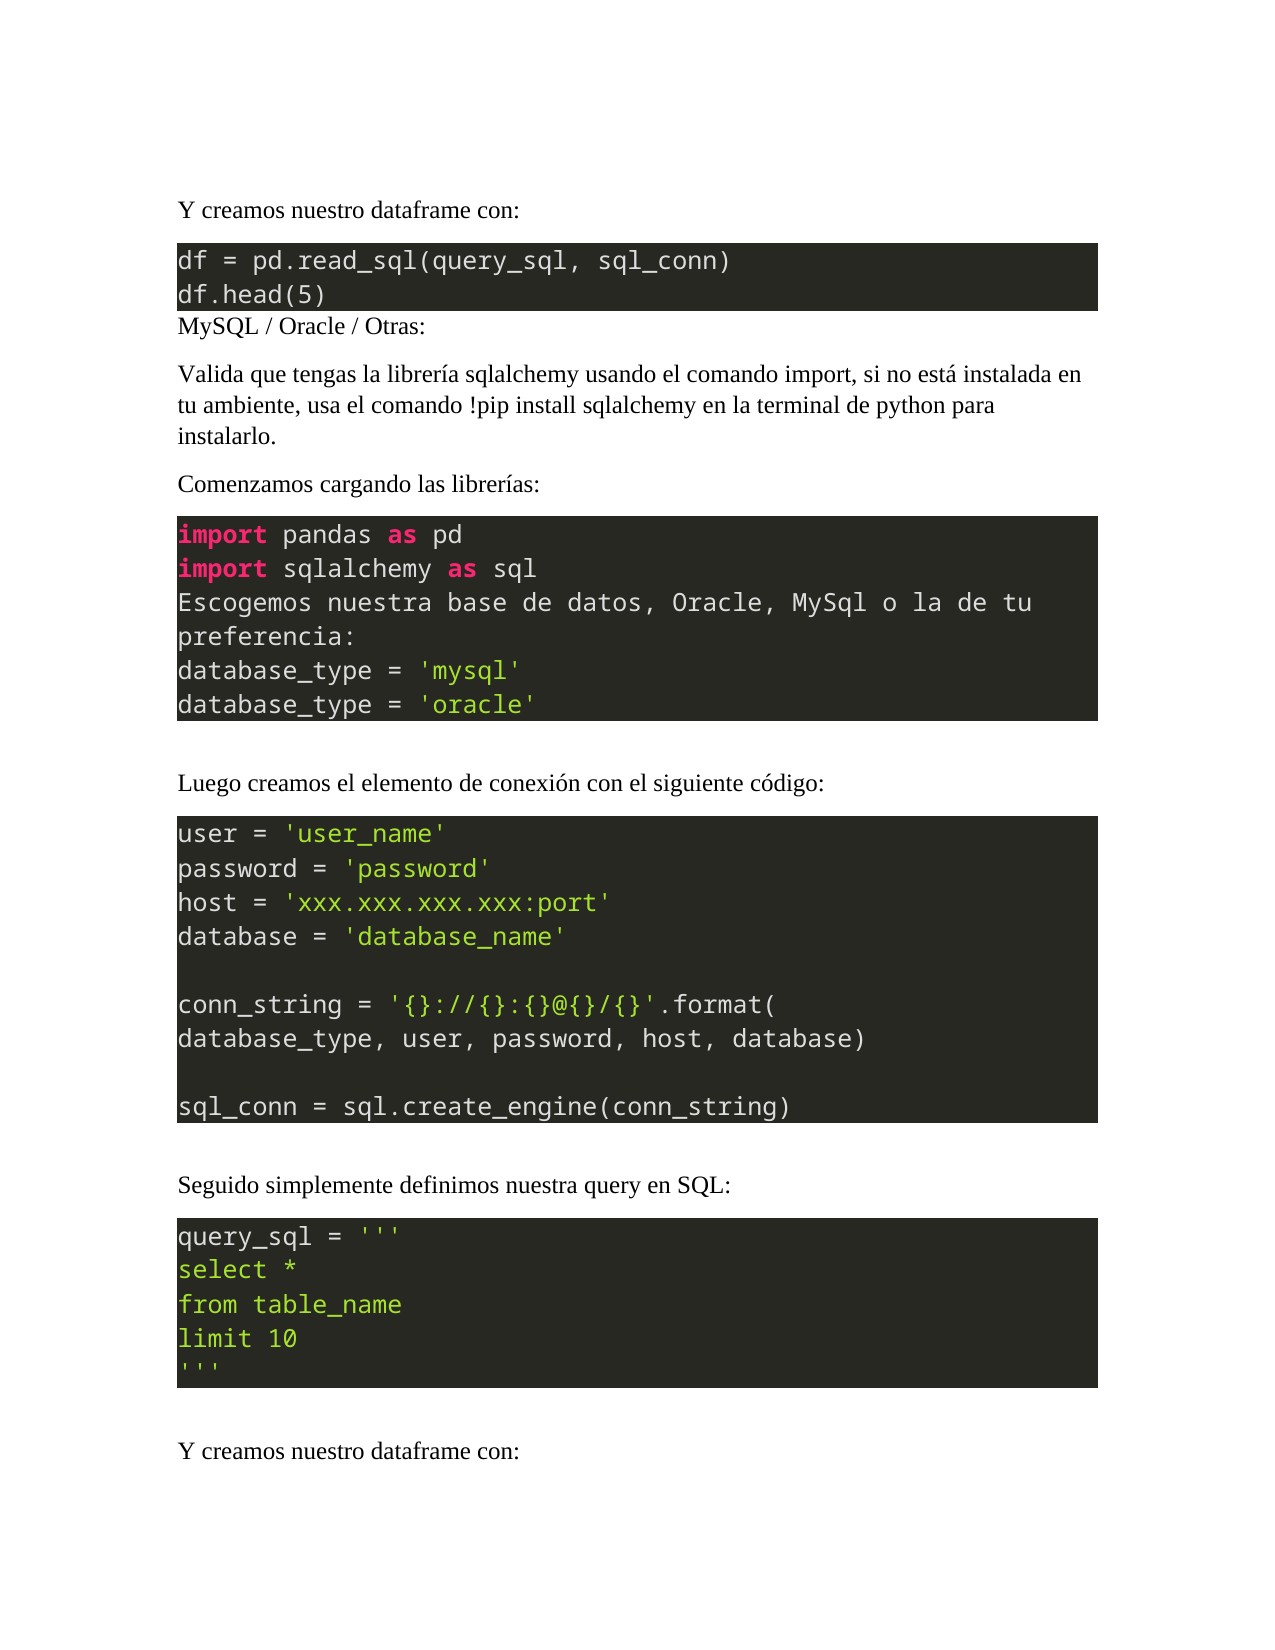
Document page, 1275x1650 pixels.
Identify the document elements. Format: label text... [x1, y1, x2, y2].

text limit 10 [177, 1320, 1098, 1354]
text Y creamos nuestro dataframe con: [177, 195, 1098, 224]
text Valida que tengas la librería sqlalchemy usando el comando import, si no está instalada en tu ambiente, usa el comando !pip install sqlalchemy en la terminal de python para instalarlo. [177, 359, 1098, 450]
text import sqlalchemy as sql [177, 550, 1098, 584]
text from table_name [177, 1286, 1098, 1320]
text database_type = 'oracle' [177, 687, 1098, 721]
text database_type = 'mysql' [177, 653, 1098, 687]
text df.head(5) [177, 277, 1098, 311]
text Luego creamos el elemento de conexión con el siguiente código: [177, 768, 1098, 797]
text df = pd.read_sql(query_sql, sql_conn) [177, 243, 1098, 277]
text Seguido simplemente definimos nuestra query en SQL: [177, 1170, 1098, 1199]
text Escogemos nuestra base de datos, Oracle, MySql o la de tu preferencia: [177, 584, 1098, 653]
text conn_string = '{}://{}:{}@{}/{}'.format( [177, 986, 1098, 1021]
text MySQL / Oracle / Otras: [177, 311, 1098, 340]
text user = 'user_name' [177, 816, 1098, 850]
text query_sql = ''' [177, 1218, 1098, 1252]
text database_type, user, password, host, database) [177, 1021, 1098, 1054]
text Comenzamos cargando las librerías: [177, 469, 1098, 497]
text Y creamos nuestro dataframe con: [177, 1436, 1098, 1465]
text select * [177, 1252, 1098, 1286]
text import pandas as pd [177, 516, 1098, 550]
text database = 'database_name' [177, 918, 1098, 952]
text ''' [177, 1354, 1098, 1388]
text sql_conn = sql.create_engine(conn_string) [177, 1089, 1098, 1123]
text host = 'xxx.xxx.xxx.xxx:port' [177, 884, 1098, 918]
text password = 'password' [177, 850, 1098, 884]
